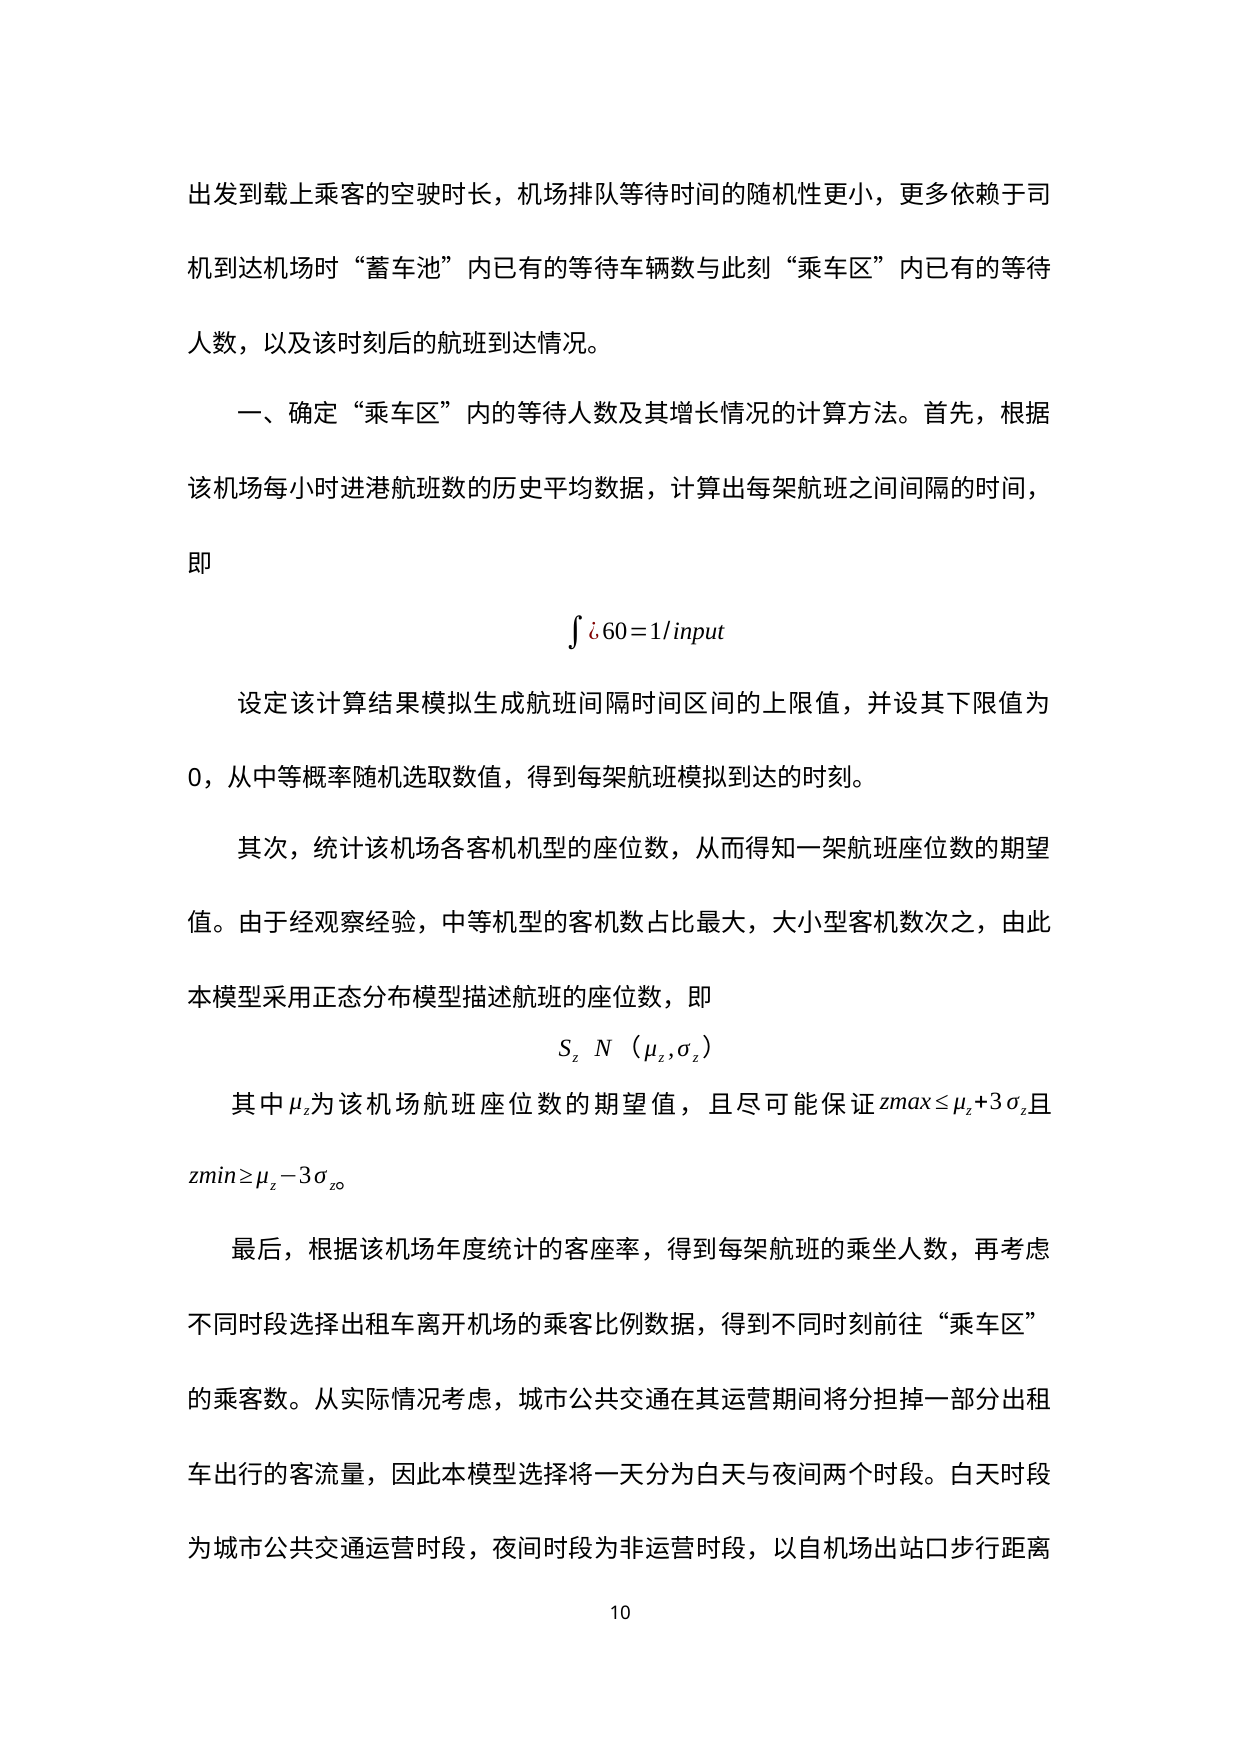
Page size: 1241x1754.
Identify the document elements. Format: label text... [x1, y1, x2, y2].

text 其中为该机场航班座位数的期望值，且尽可能保证且。 [187, 1071, 1053, 1210]
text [187, 160, 1053, 374]
text 其次，统计该机场各客机机型的座位数，从而得知一架航班座位数的期望值。由于经观察经验，中等机型的客机数占比最大，大小型客机数次之，由此本模型采用正态分布模型描述航班的座位数，即 [187, 814, 1053, 1028]
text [187, 1216, 1053, 1579]
text 一、确定“乘车区”内的等待人数及其增长情况的计算方法。首先，根据该机场每小时进港航班数的历史平均数据，计算出每架航班之间间隔的时间，即 [187, 379, 1053, 594]
text 设定该计算结果模拟生成航班间隔时间区间的上限值，并设其下限值为0，从中等概率随机选取数值，得到每架航班模拟到达的时刻。 [187, 669, 1053, 808]
